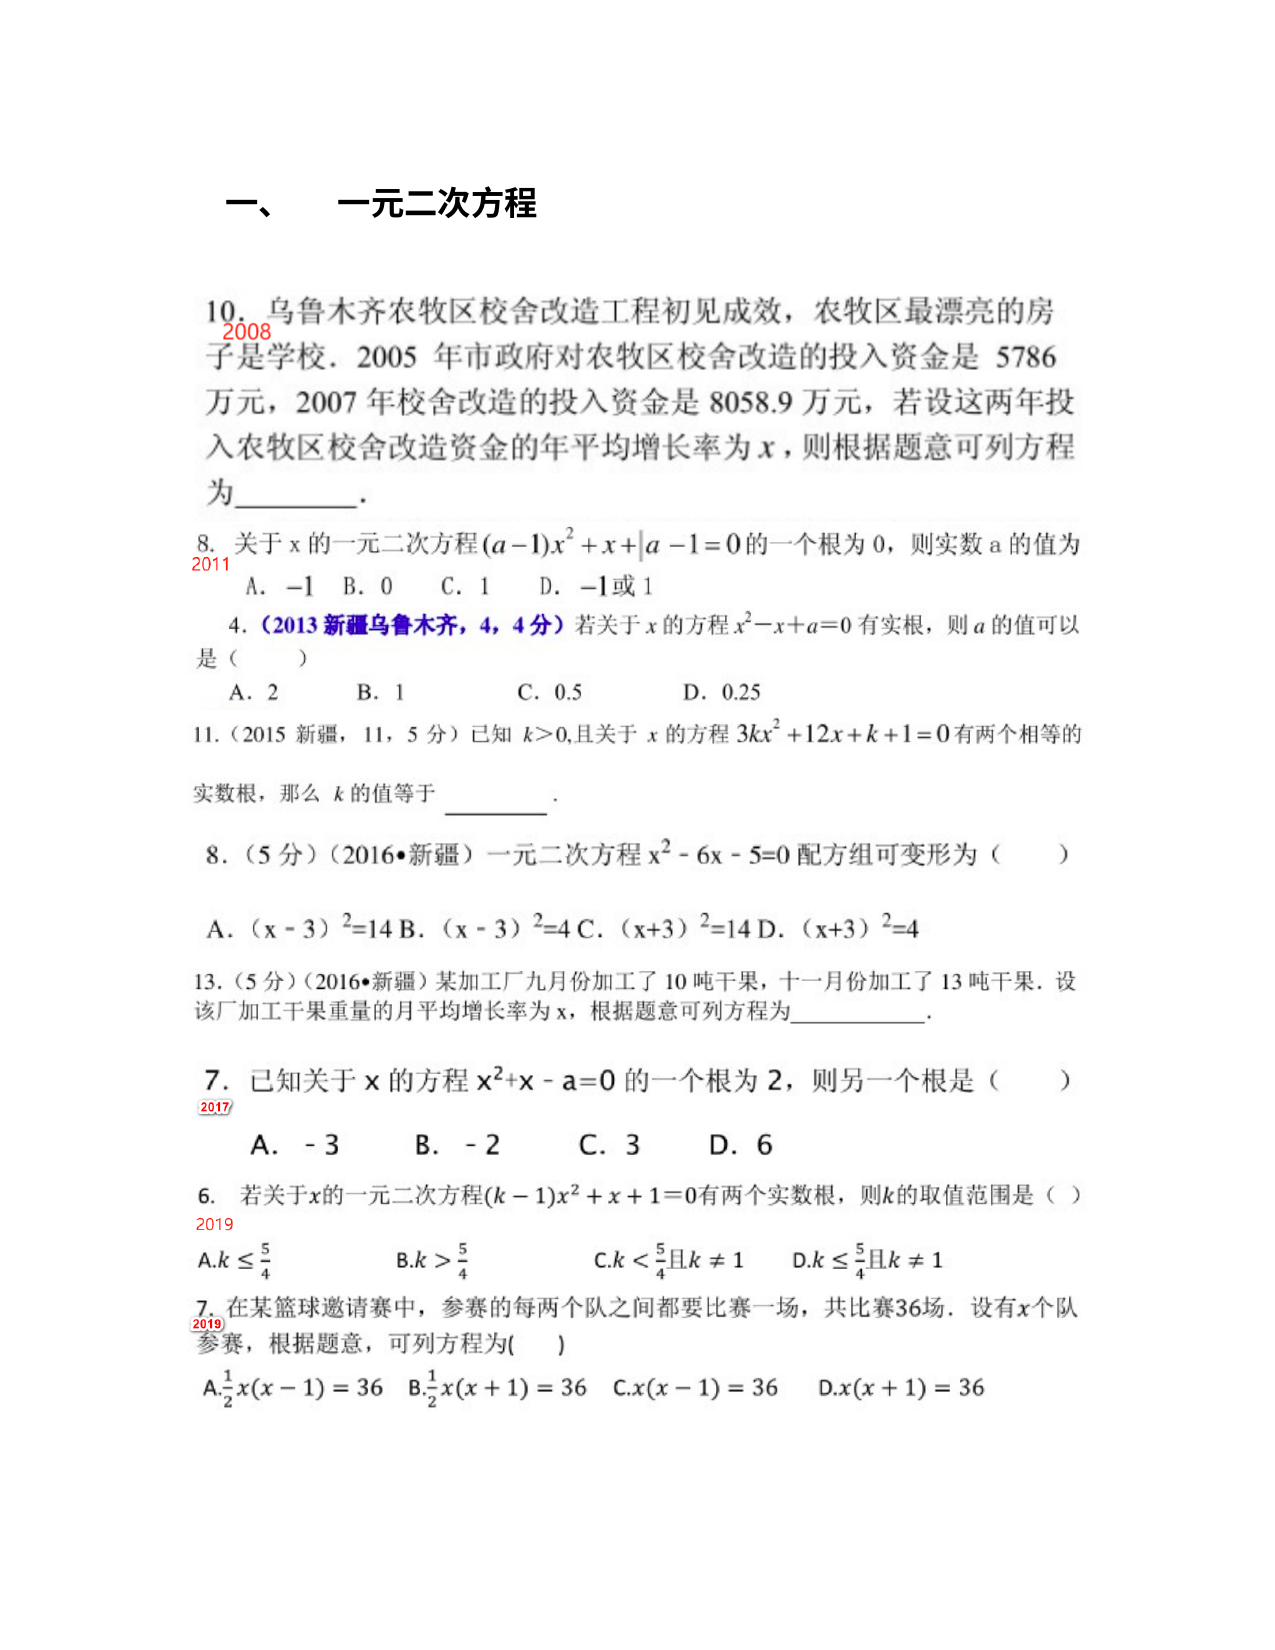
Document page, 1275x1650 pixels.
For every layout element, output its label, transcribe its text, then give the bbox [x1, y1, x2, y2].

picture [187, 825, 1088, 956]
picture [187, 957, 1088, 1032]
picture [187, 711, 1088, 823]
subtitle 一元二次方程 [225, 177, 1087, 225]
picture [187, 1050, 1088, 1170]
picture [187, 1287, 1088, 1419]
picture [187, 524, 1088, 604]
picture [187, 287, 1088, 522]
picture [187, 1171, 1088, 1285]
picture [187, 605, 1088, 710]
